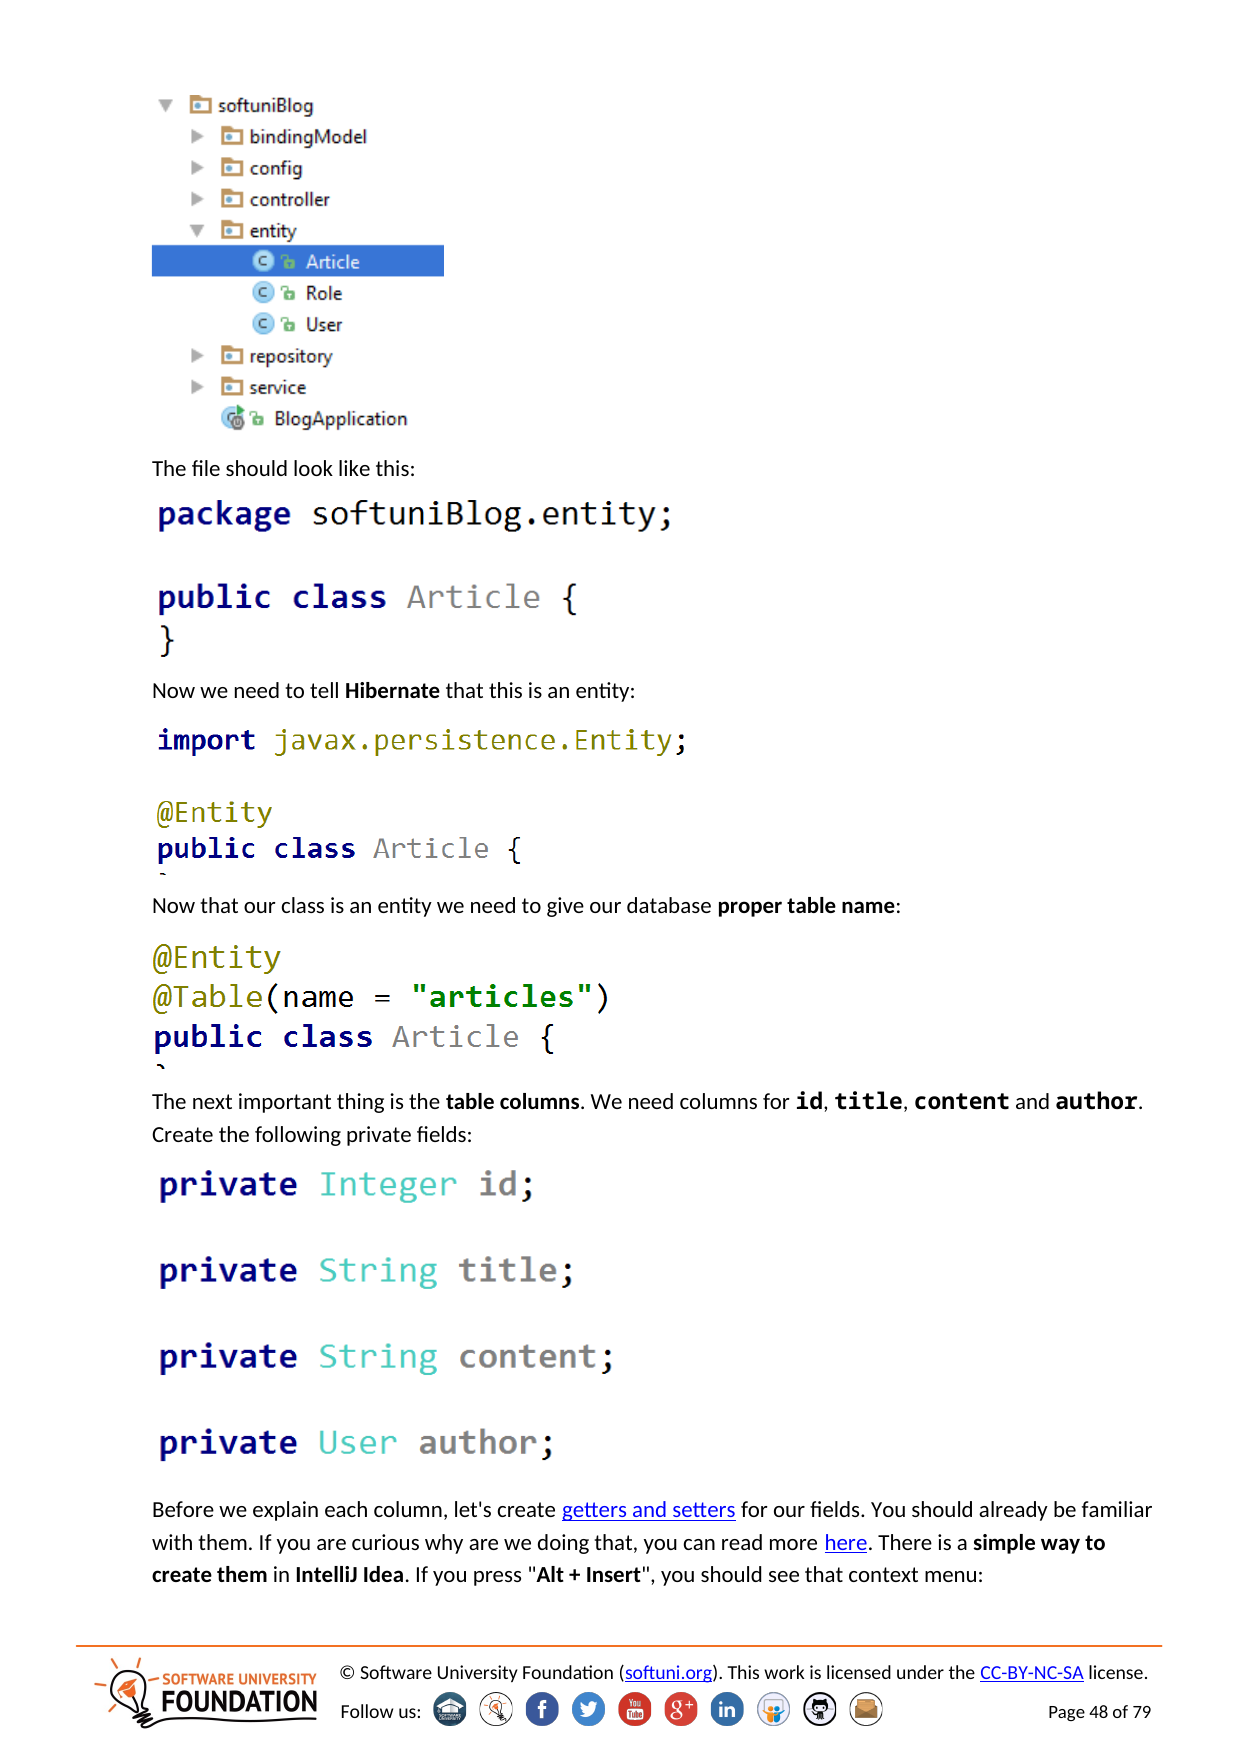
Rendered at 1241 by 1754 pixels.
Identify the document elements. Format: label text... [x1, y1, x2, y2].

picture [479, 1692, 513, 1726]
picture [757, 1692, 790, 1726]
picture [664, 1692, 698, 1726]
picture [803, 1692, 837, 1726]
picture [151, 95, 444, 438]
picture [618, 1692, 652, 1726]
picture [151, 720, 691, 875]
text The next important thing is the table columns. We need columns for id, title, content and author. Create the following private fields: [152, 1085, 1163, 1149]
text Now we need to tell Hibernate that this is an entity: [152, 676, 1163, 704]
picture [151, 935, 626, 1069]
text The file should look like this: [152, 454, 1163, 482]
picture [93, 1656, 317, 1729]
picture [849, 1692, 883, 1726]
picture [525, 1692, 559, 1726]
picture [572, 1692, 605, 1726]
picture [433, 1692, 467, 1726]
text Before we explain each column, let's create getters and setters for our fields. You should already be familiar with them. If you are curious why are we doing that, you can read more here. There is a simple way to create them in IntelliJ Idea. If you press "Alt + Insert", you should see that context menu: [152, 1496, 1163, 1588]
picture [710, 1692, 744, 1726]
text Now that our class is an entity we need to give our database proper table name: [152, 891, 1163, 919]
picture [151, 1165, 623, 1479]
picture [151, 498, 691, 660]
